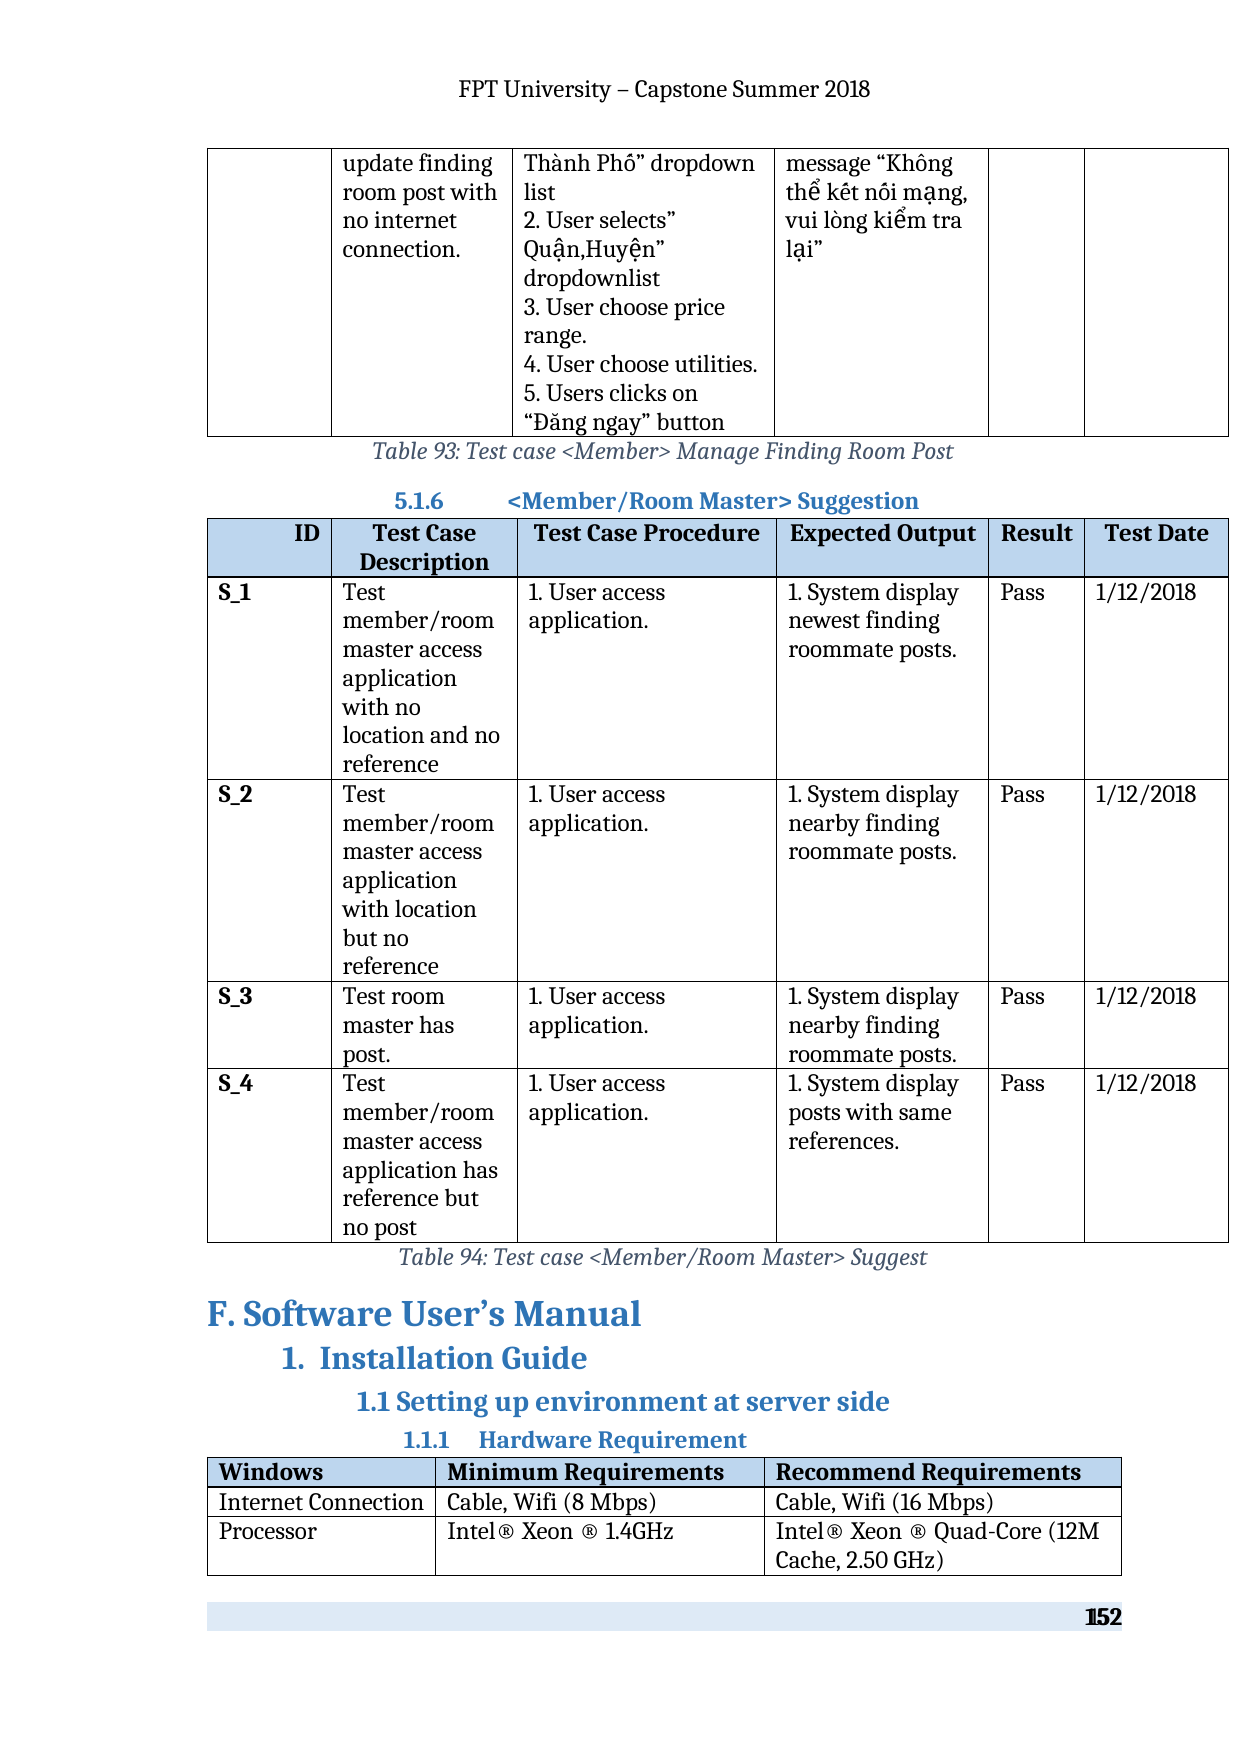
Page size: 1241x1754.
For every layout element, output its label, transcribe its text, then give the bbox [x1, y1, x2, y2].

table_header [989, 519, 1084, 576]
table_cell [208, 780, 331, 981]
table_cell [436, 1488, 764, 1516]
subtitle Installation Guide [282, 1340, 1122, 1378]
text Table 93: Test case <Member> Manage Finding Room Post [207, 437, 1122, 466]
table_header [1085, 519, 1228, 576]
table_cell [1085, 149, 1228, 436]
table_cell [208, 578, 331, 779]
subtitle F. Software User’s Manual [207, 1292, 1122, 1336]
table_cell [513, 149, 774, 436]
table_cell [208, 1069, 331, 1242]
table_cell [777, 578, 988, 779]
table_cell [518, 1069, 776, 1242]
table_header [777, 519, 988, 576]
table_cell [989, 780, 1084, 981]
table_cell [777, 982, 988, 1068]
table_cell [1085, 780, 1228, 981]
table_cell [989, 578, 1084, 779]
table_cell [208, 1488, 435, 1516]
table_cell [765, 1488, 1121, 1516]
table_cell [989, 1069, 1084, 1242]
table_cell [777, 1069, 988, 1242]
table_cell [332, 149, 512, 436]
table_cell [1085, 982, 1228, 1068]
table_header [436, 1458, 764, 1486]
subtitle 1.1 Setting up environment at server side [357, 1385, 1122, 1419]
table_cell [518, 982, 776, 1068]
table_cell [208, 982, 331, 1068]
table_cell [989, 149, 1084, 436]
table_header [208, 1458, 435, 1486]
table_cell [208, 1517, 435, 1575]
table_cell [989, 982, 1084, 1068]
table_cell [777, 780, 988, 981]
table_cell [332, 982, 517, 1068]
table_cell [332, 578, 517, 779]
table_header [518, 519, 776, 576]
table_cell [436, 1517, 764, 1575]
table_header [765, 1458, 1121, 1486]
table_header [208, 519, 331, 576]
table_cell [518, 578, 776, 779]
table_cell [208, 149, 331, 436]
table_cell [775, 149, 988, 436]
subtitle Hardware Requirement [404, 1426, 1122, 1454]
subtitle 5.1.6 <Member/Room Master> Suggestion [394, 487, 1122, 516]
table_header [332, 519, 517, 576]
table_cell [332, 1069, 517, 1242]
text Table 94: Test case <Member/Room Master> Suggest [207, 1243, 1122, 1272]
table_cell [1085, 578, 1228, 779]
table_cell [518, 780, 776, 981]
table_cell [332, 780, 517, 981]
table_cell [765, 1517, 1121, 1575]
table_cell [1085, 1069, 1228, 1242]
